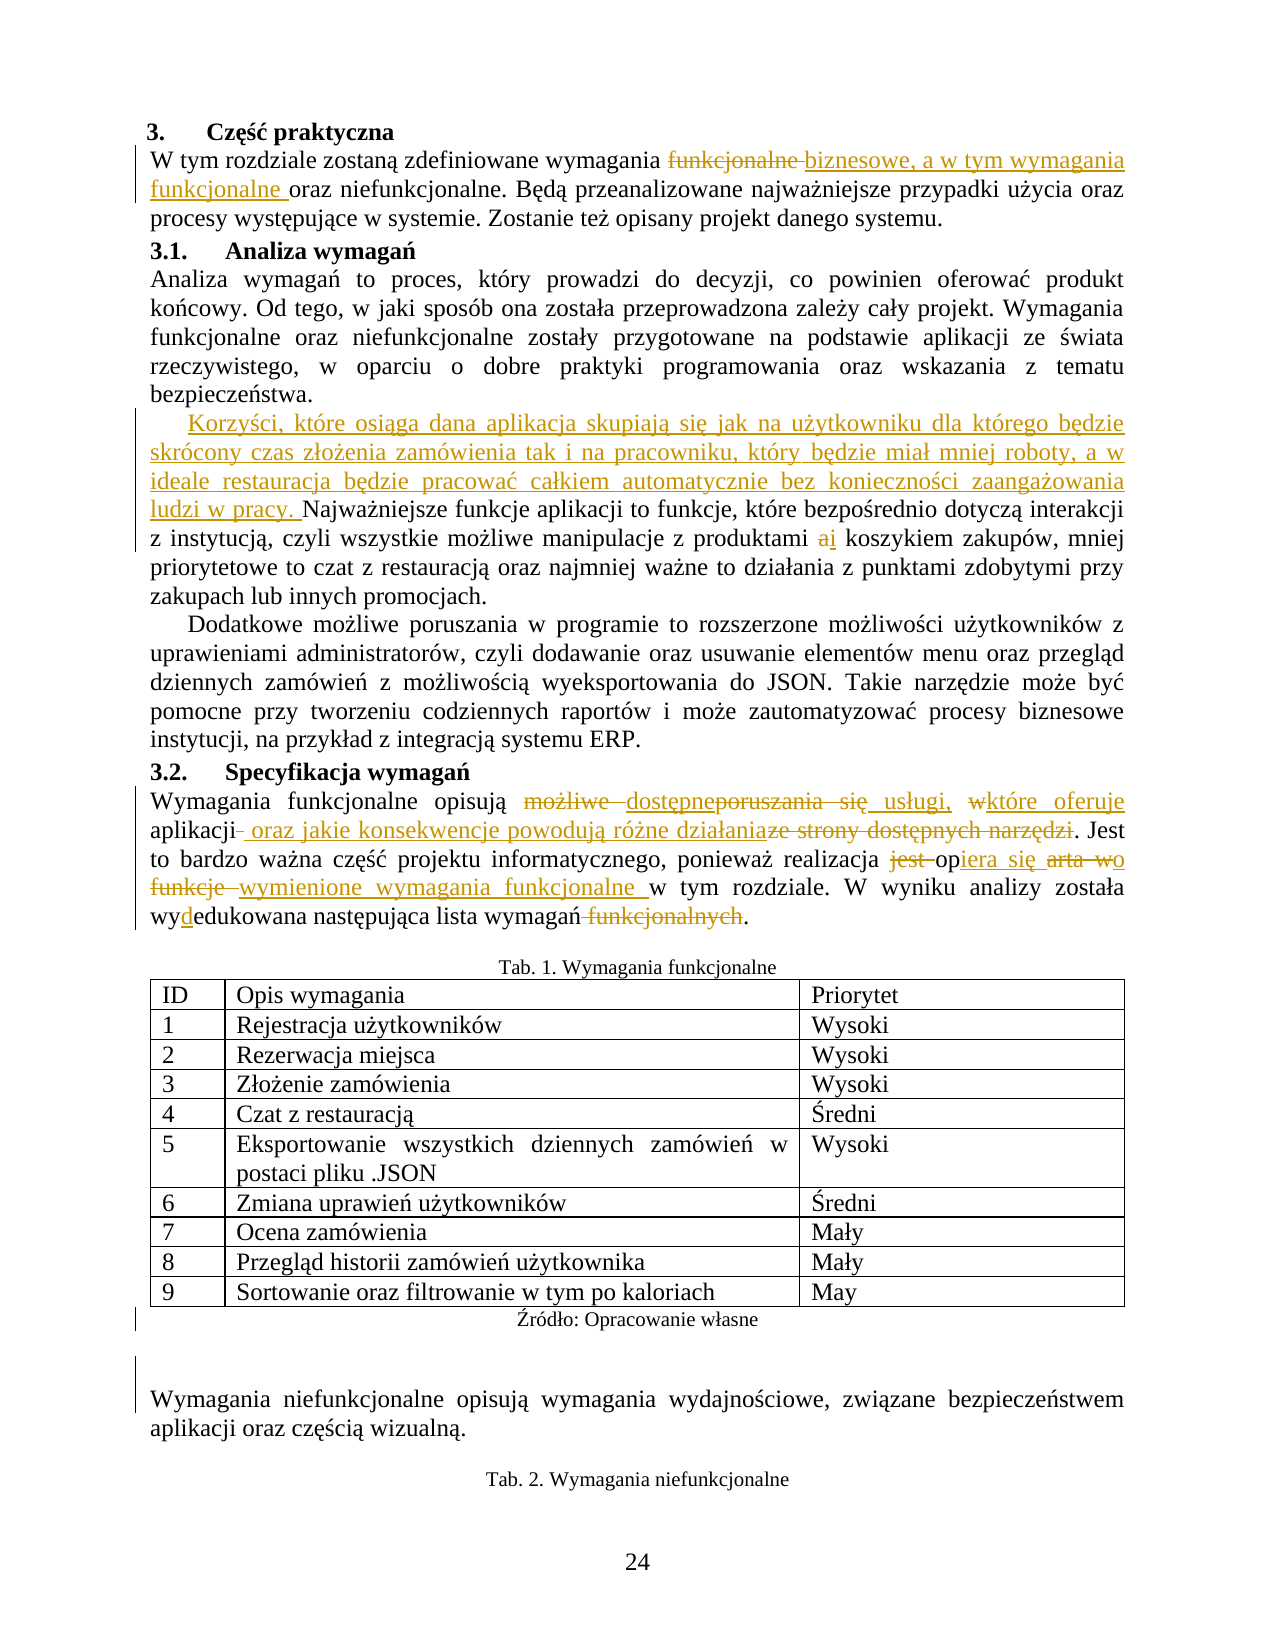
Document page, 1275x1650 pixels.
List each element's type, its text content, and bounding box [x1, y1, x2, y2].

subtitle Specyfikacja wymagań [150, 757, 1125, 786]
table_cell Średni [800, 1099, 1124, 1128]
text Najważniejsze funkcje aplikacji to funkcje, które bezpośrednio dotyczą interakcji z instytucją, czyli wszystkie możliwe manipulacje z produktami koszykiem zakupów, mniej priorytetowe to czat z restauracją oraz najmniej ważne to działania z punktami zdobytymi przy zakupach lub innych promocjach. [150, 492, 1125, 609]
table_cell Mały [800, 1247, 1124, 1276]
table_cell Rezerwacja miejsca [226, 1040, 799, 1068]
table_header Priorytet [800, 980, 1124, 1009]
table_cell 1 [151, 1010, 224, 1039]
table_cell Wysoki [800, 1070, 1124, 1098]
subtitle Analiza wymagań [150, 236, 1125, 264]
table_cell 6 [151, 1188, 224, 1216]
text Wymagania funkcjonalne opisują aplikacji. Jest to bardzo ważna część projektu informatycznego, ponieważ realizacja op w tym rozdziale. W wyniku analizy została wyedukowana następująca lista wymagań. [150, 786, 1125, 930]
table_cell Wysoki [800, 1129, 1124, 1187]
text Dodatkowe możliwe poruszania w programie to rozszerzone możliwości użytkowników z uprawieniami administratorów, czyli dodawanie oraz usuwanie elementów menu oraz przegląd dziennych zamówień z możliwością wyeksportowania do JSON. Takie narzędzie może być pomocne przy tworzeniu codziennych raportów i może zautomatyzować procesy biznesowe instytucji, na przykład z integracją systemu ERP. [150, 609, 1125, 753]
table_cell Przegląd historii zamówień użytkownika [226, 1247, 799, 1276]
table_cell Średni [800, 1188, 1124, 1216]
table_header ID [151, 980, 224, 1009]
table_cell Mały [800, 1218, 1124, 1246]
table_cell Eksportowanie wszystkich dziennych zamówień w postaci pliku .JSON [226, 1129, 799, 1187]
table_cell 7 [151, 1218, 224, 1246]
text Tab. 1. Wymagania funkcjonalne [150, 955, 1125, 979]
table_cell Zmiana uprawień użytkowników [226, 1188, 799, 1216]
table_cell Rejestracja użytkowników [226, 1010, 799, 1039]
table_cell 4 [151, 1099, 224, 1128]
table_cell Czat z restauracją [226, 1099, 799, 1128]
table_cell 2 [151, 1040, 224, 1068]
text Najważniejsze funkcje aplikacji to funkcje, które bezpośrednio dotyczą interakcji z instytucją, czyli wszystkie możliwe manipulacje z produktami koszykiem zakupów, mniej priorytetowe to czat z restauracją oraz najmniej ważne to działania z punktami zdobytymi przy zakupach lub innych promocjach. [150, 463, 1125, 491]
text Źródło: Opracowanie własne [150, 1307, 1125, 1331]
table_cell Wysoki [800, 1010, 1124, 1039]
table_cell 5 [151, 1129, 224, 1187]
text W tym rozdziale zostaną zdefiniowane wymagania oraz niefunkcjonalne. Będą przeanalizowane najważniejsze przypadki użycia oraz procesy występujące w systemie. Zostanie też opisany projekt danego systemu. [150, 145, 1125, 232]
text Analiza wymagań to proces, który prowadzi do decyzji, co powinien oferować produkt końcowy. Od tego, w jaki sposób ona została przeprowadzona zależy cały projekt. Wymagania funkcjonalne oraz niefunkcjonalne zostały przygotowane na podstawie aplikacji ze świata rzeczywistego, w oparciu o dobre praktyki programowania oraz wskazania z tematu bezpieczeństwa. [150, 264, 1125, 408]
table_cell 9 [151, 1277, 224, 1306]
table_cell 3 [151, 1070, 224, 1098]
table_header Opis wymagania [226, 980, 799, 1009]
table_cell 8 [151, 1247, 224, 1276]
table_cell May [800, 1277, 1124, 1306]
table_cell Sortowanie oraz filtrowanie w tym po kaloriach [226, 1277, 799, 1306]
text Wymagania niefunkcjonalne opisują wymagania wydajnościowe, związane bezpieczeństwem aplikacji oraz częścią wizualną. [150, 1384, 1125, 1442]
table_cell Ocena zamówienia [226, 1218, 799, 1246]
subtitle Część praktyczna [146, 117, 1125, 145]
text Najważniejsze funkcje aplikacji to funkcje, które bezpośrednio dotyczą interakcji z instytucją, czyli wszystkie możliwe manipulacje z produktami koszykiem zakupów, mniej priorytetowe to czat z restauracją oraz najmniej ważne to działania z punktami zdobytymi przy zakupach lub innych promocjach. [150, 408, 1125, 462]
table_cell Wysoki [800, 1040, 1124, 1068]
text Tab. 2. Wymagania niefunkcjonalne [150, 1467, 1125, 1491]
table_cell Złożenie zamówienia [226, 1070, 799, 1098]
